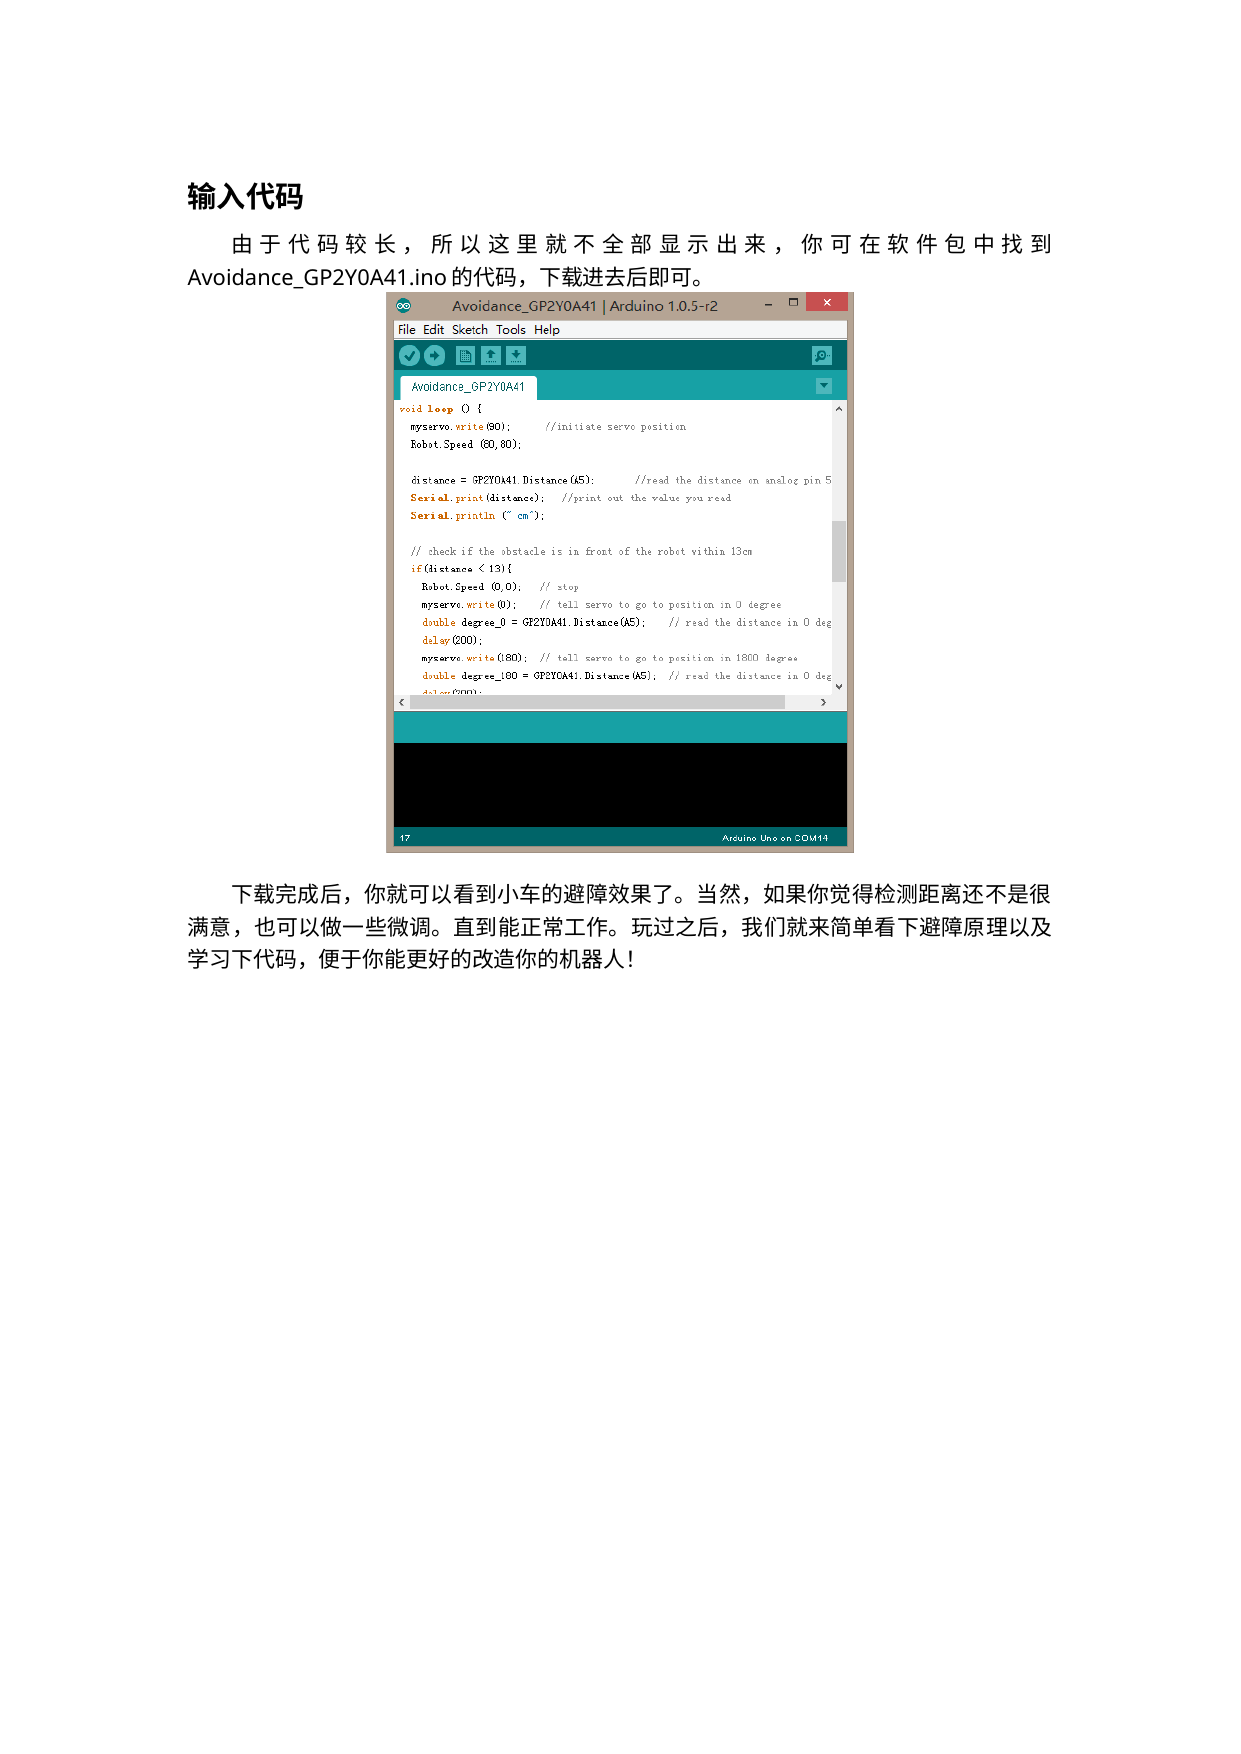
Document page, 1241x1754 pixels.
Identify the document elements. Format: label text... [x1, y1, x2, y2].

picture [386, 292, 854, 853]
text 下载完成后，你就可以看到小车的避障效果了。当然，如果你觉得检测距离还不是很满意，也可以做一些微调。直到能正常工作。玩过之后，我们就来简单看下避障原理以及学习下代码，便于你能更好的改造你的机器人！ [187, 877, 1053, 974]
text 输入代码 [187, 162, 1053, 227]
text 由于代码较长，所以这里就不全部显示出来，你可在软件包中找到Avoidance_GP2Y0A41.ino的代码，下载进去后即可。 [187, 227, 1053, 292]
